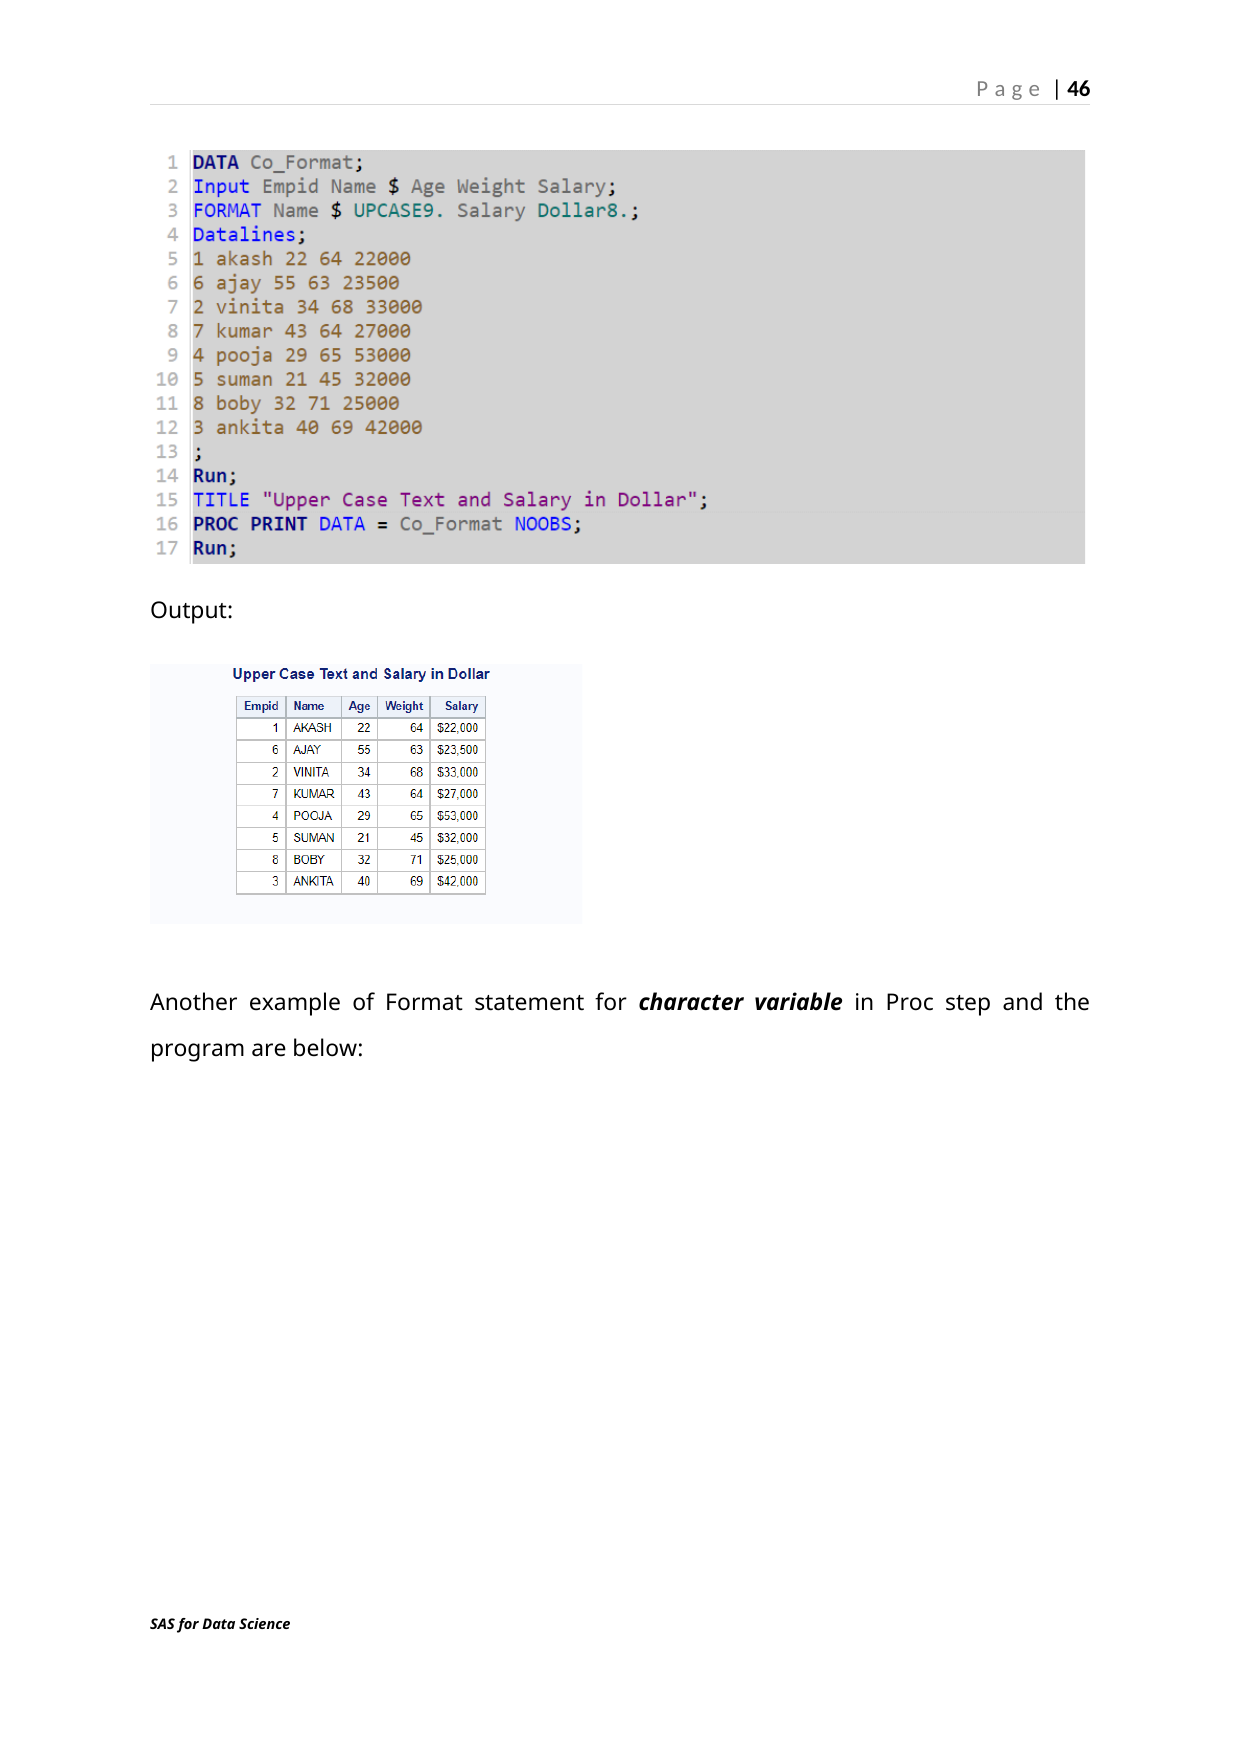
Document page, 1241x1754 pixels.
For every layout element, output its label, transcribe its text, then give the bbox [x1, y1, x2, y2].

text Output: [150, 594, 1090, 625]
picture [150, 657, 583, 955]
picture [150, 150, 1086, 564]
text Another example of Format statement for character variable in Proc step and the program are below: [150, 986, 1090, 1064]
